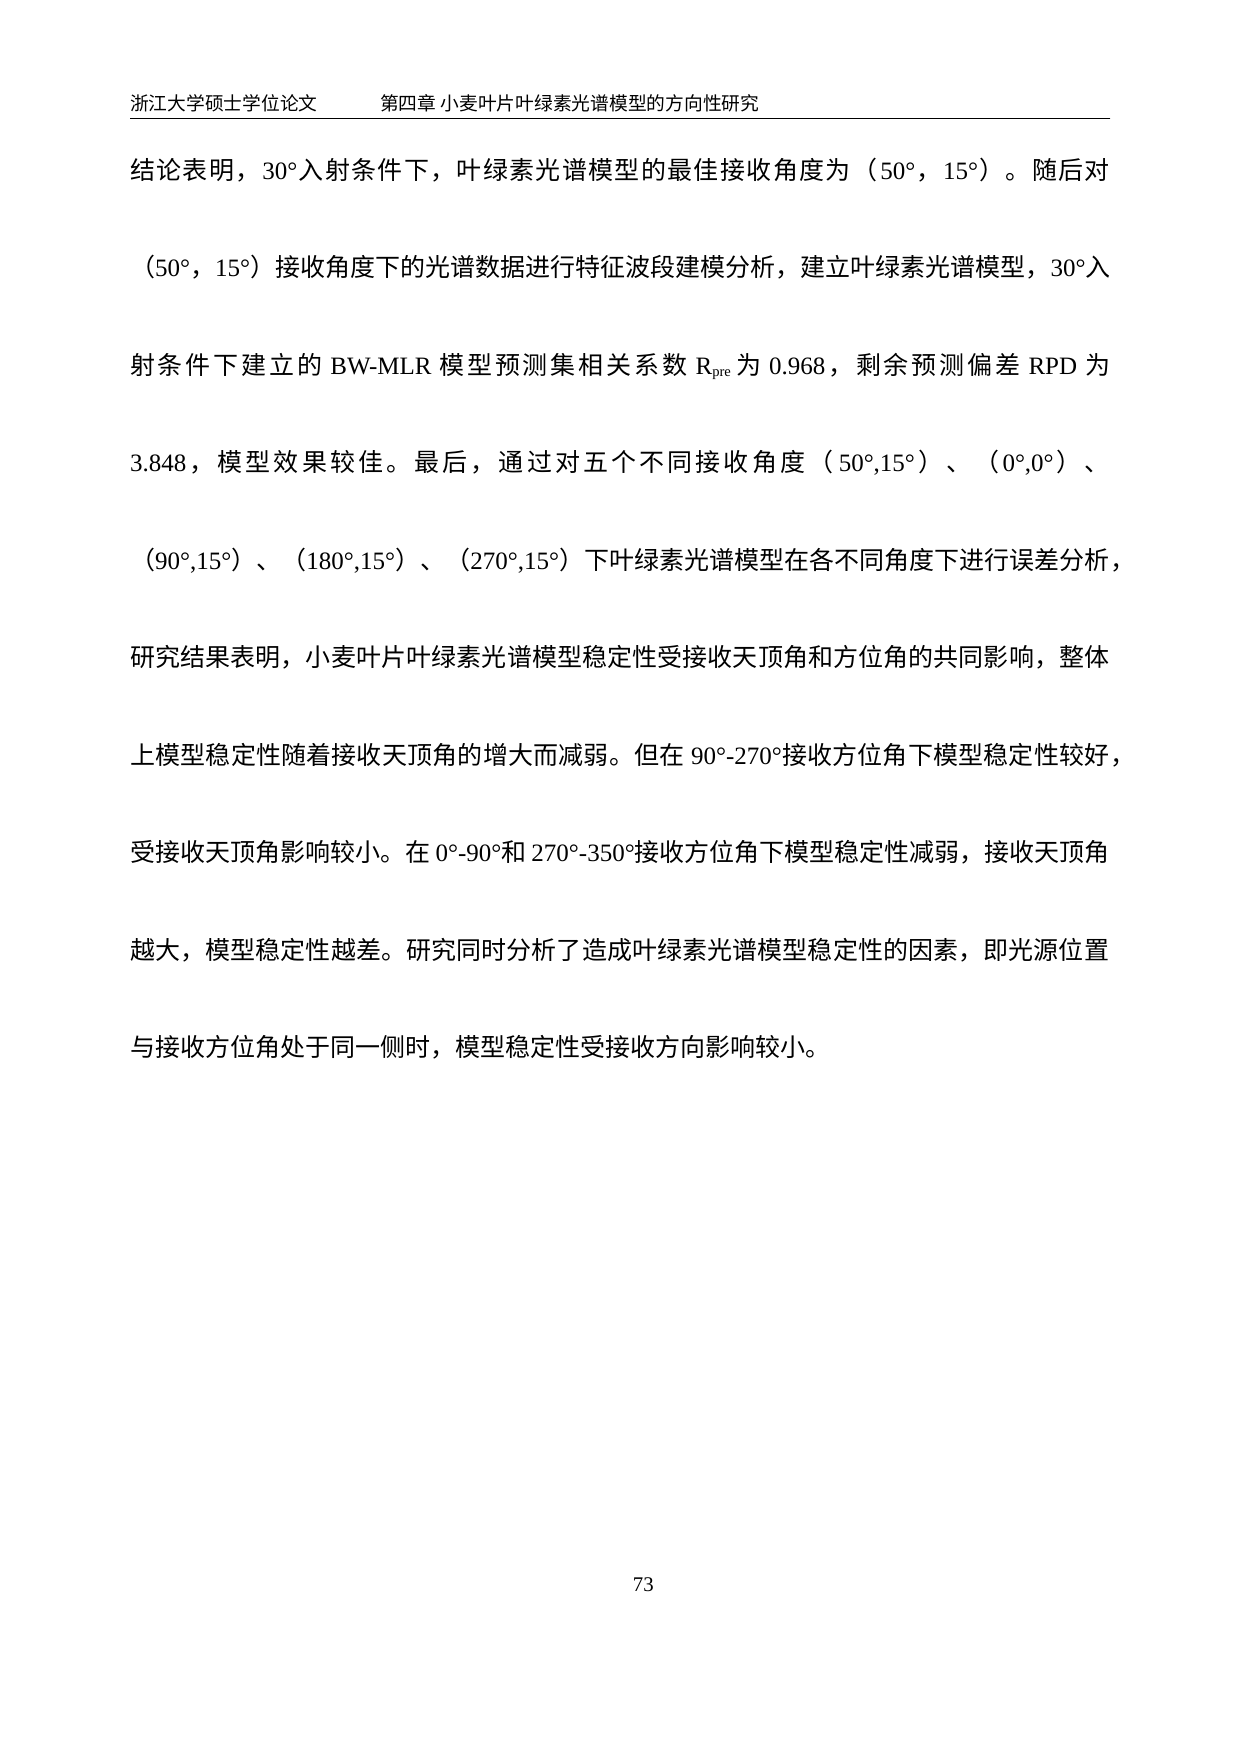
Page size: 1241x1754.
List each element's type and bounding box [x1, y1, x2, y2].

text [130, 136, 1110, 1078]
